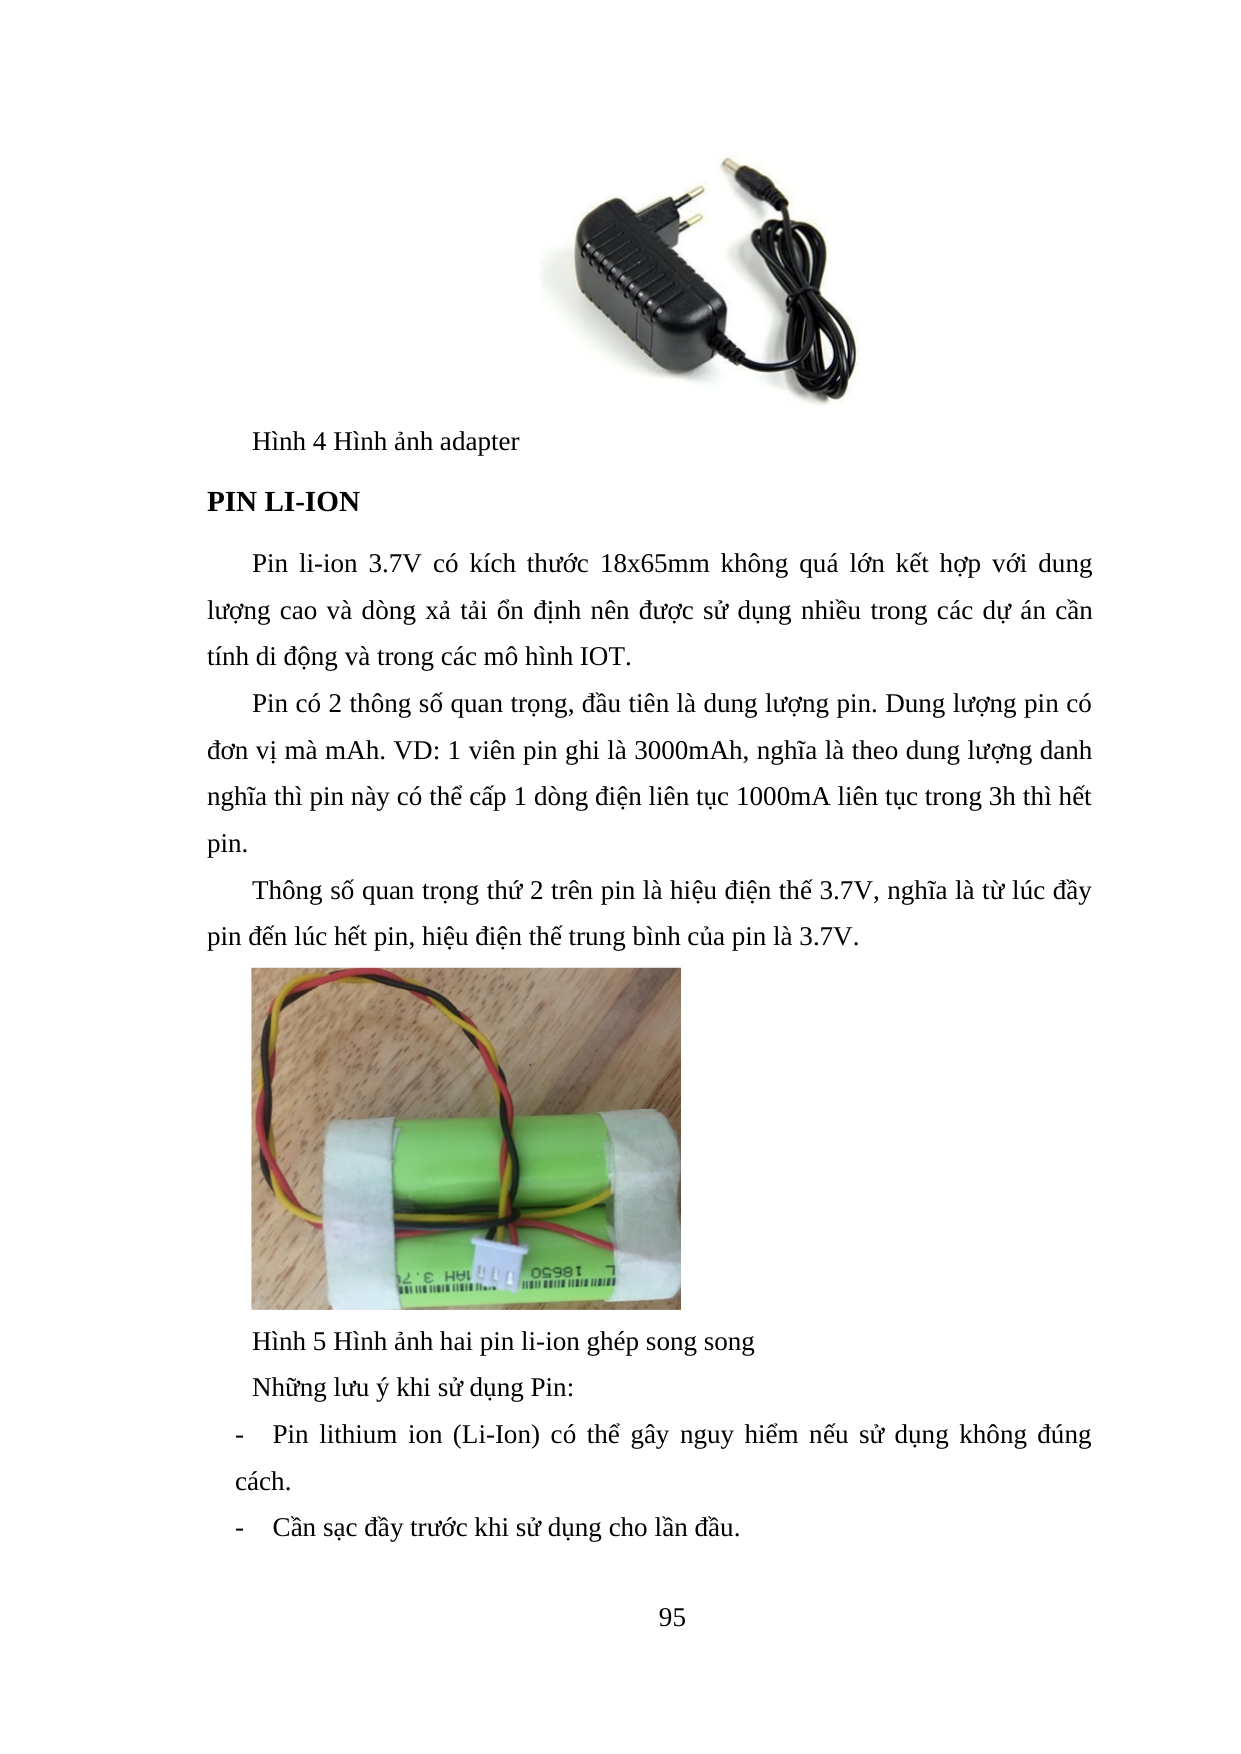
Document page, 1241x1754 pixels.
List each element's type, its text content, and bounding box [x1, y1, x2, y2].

text Hình 5 Hình ảnh hai pin li-ion ghép song song [207, 1325, 1092, 1356]
text Pin có 2 thông số quan trọng, đầu tiên là dung lượng pin. Dung lượng pin có đơn vị mà mAh. VD: 1 viên pin ghi là 3000mAh, nghĩa là theo dung lượng danh nghĩa thì pin này có thể cấp 1 dòng điện liên tục 1000mA liên tục trong 3h thì hết pin. [207, 687, 1092, 858]
text Những lưu ý khi sử dụng Pin: [207, 1372, 1092, 1403]
subtitle Pin li-ion [207, 484, 1092, 518]
list Pin lithium ion (Li-Ion) có thể gây nguy hiểm nếu sử dụng không đúng cách. [235, 1418, 1092, 1496]
picture [252, 968, 681, 1309]
text Hình 4 Hình ảnh adapter [207, 425, 1092, 456]
text Pin li-ion 3.7V có kích thước 18x65mm không quá lớn kết hợp với dung lượng cao và dòng xả tải ổn định nên được sử dụng nhiều trong các dự án cần tính di động và trong các mô hình IOT. [207, 547, 1092, 672]
list Cần sạc đầy trước khi sử dụng cho lần đầu. [235, 1512, 1092, 1543]
text Thông số quan trọng thứ 2 trên pin là hiệu điện thế 3.7V, nghĩa là từ lúc đầy pin đến lúc hết pin, hiệu điện thế trung bình của pin là 3.7V. [207, 874, 1092, 952]
picture [539, 147, 891, 408]
